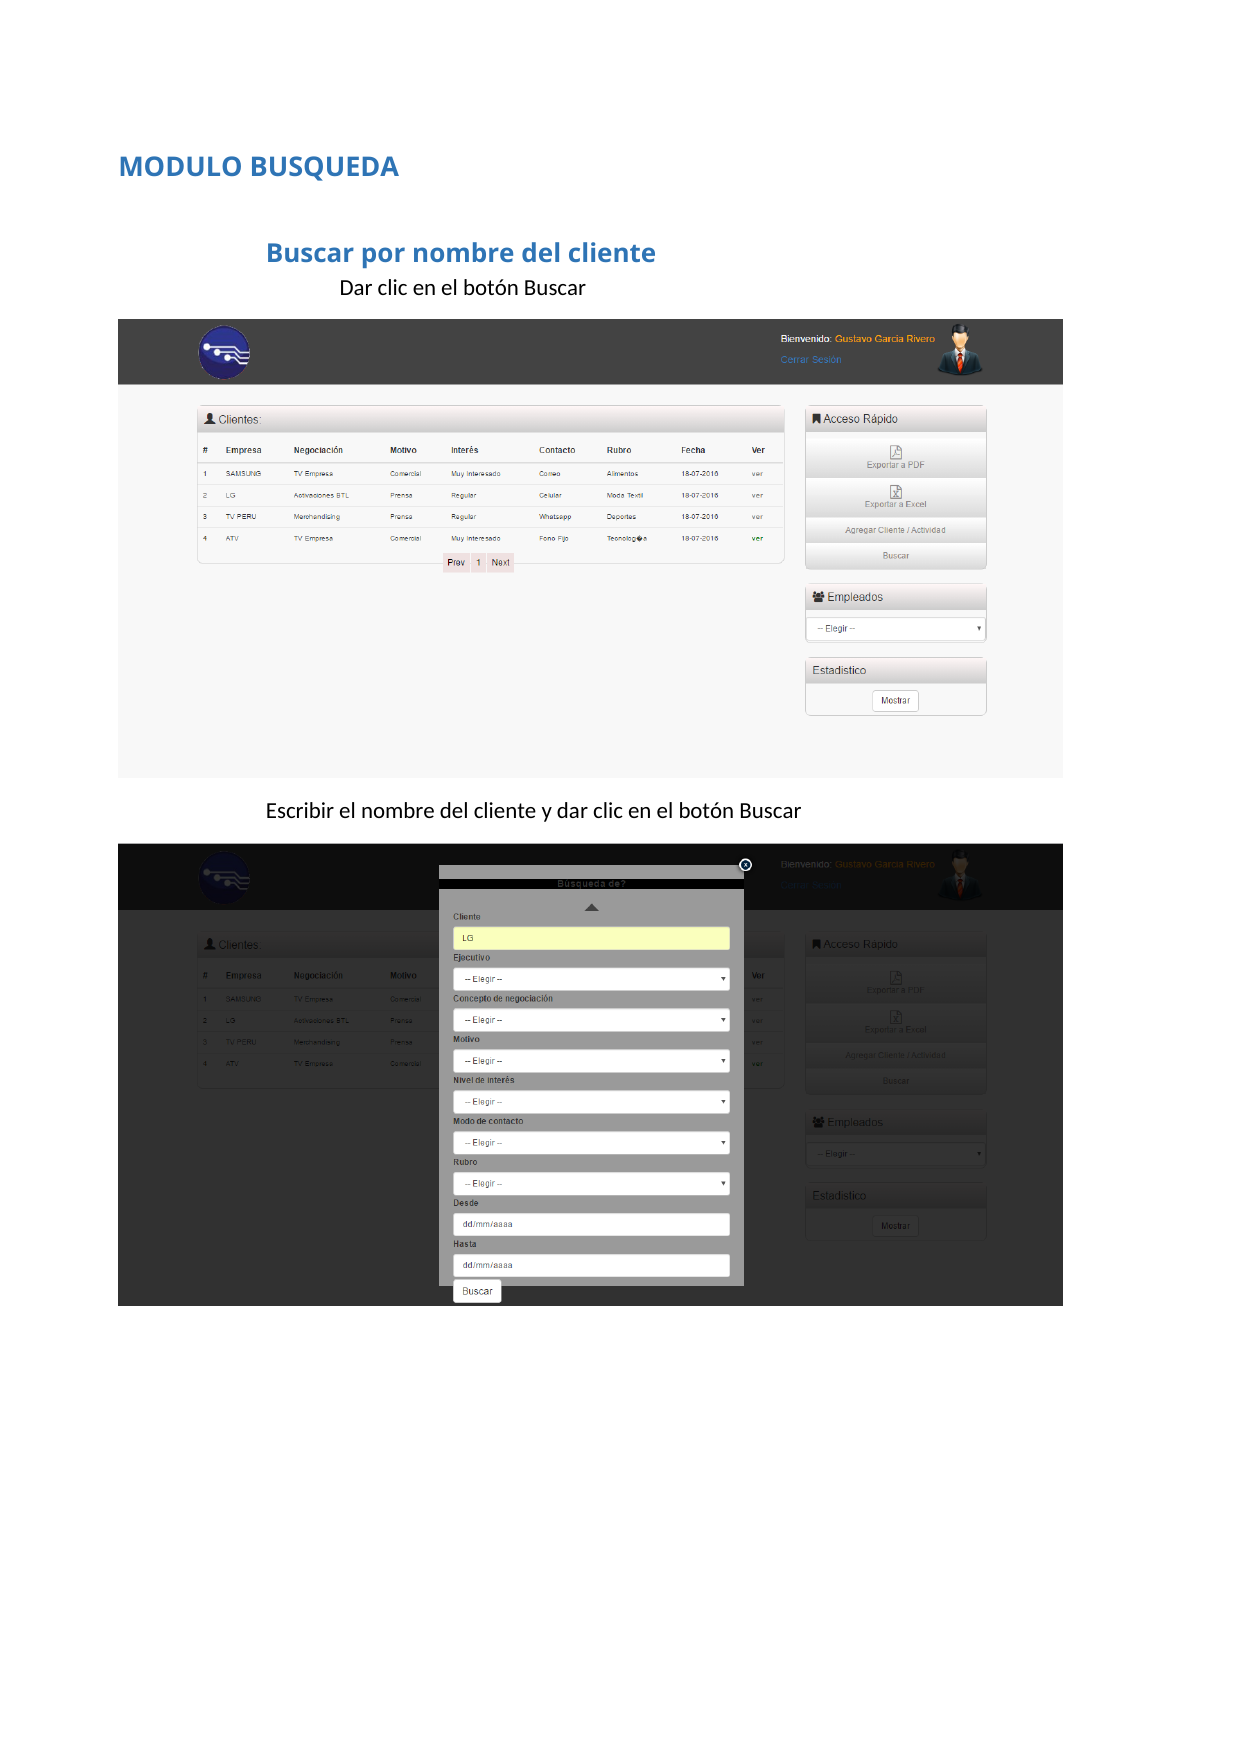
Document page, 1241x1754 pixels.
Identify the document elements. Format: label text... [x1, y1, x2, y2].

text Dar clic en el botón Buscar [118, 273, 1063, 301]
subtitle Buscar por nombre del cliente [192, 234, 1063, 270]
subtitle MODULO BUSQUEDA [118, 148, 1063, 184]
picture [118, 319, 1063, 778]
text Escribir el nombre del cliente y dar clic en el botón Buscar [118, 797, 1063, 825]
picture [118, 843, 1063, 1306]
